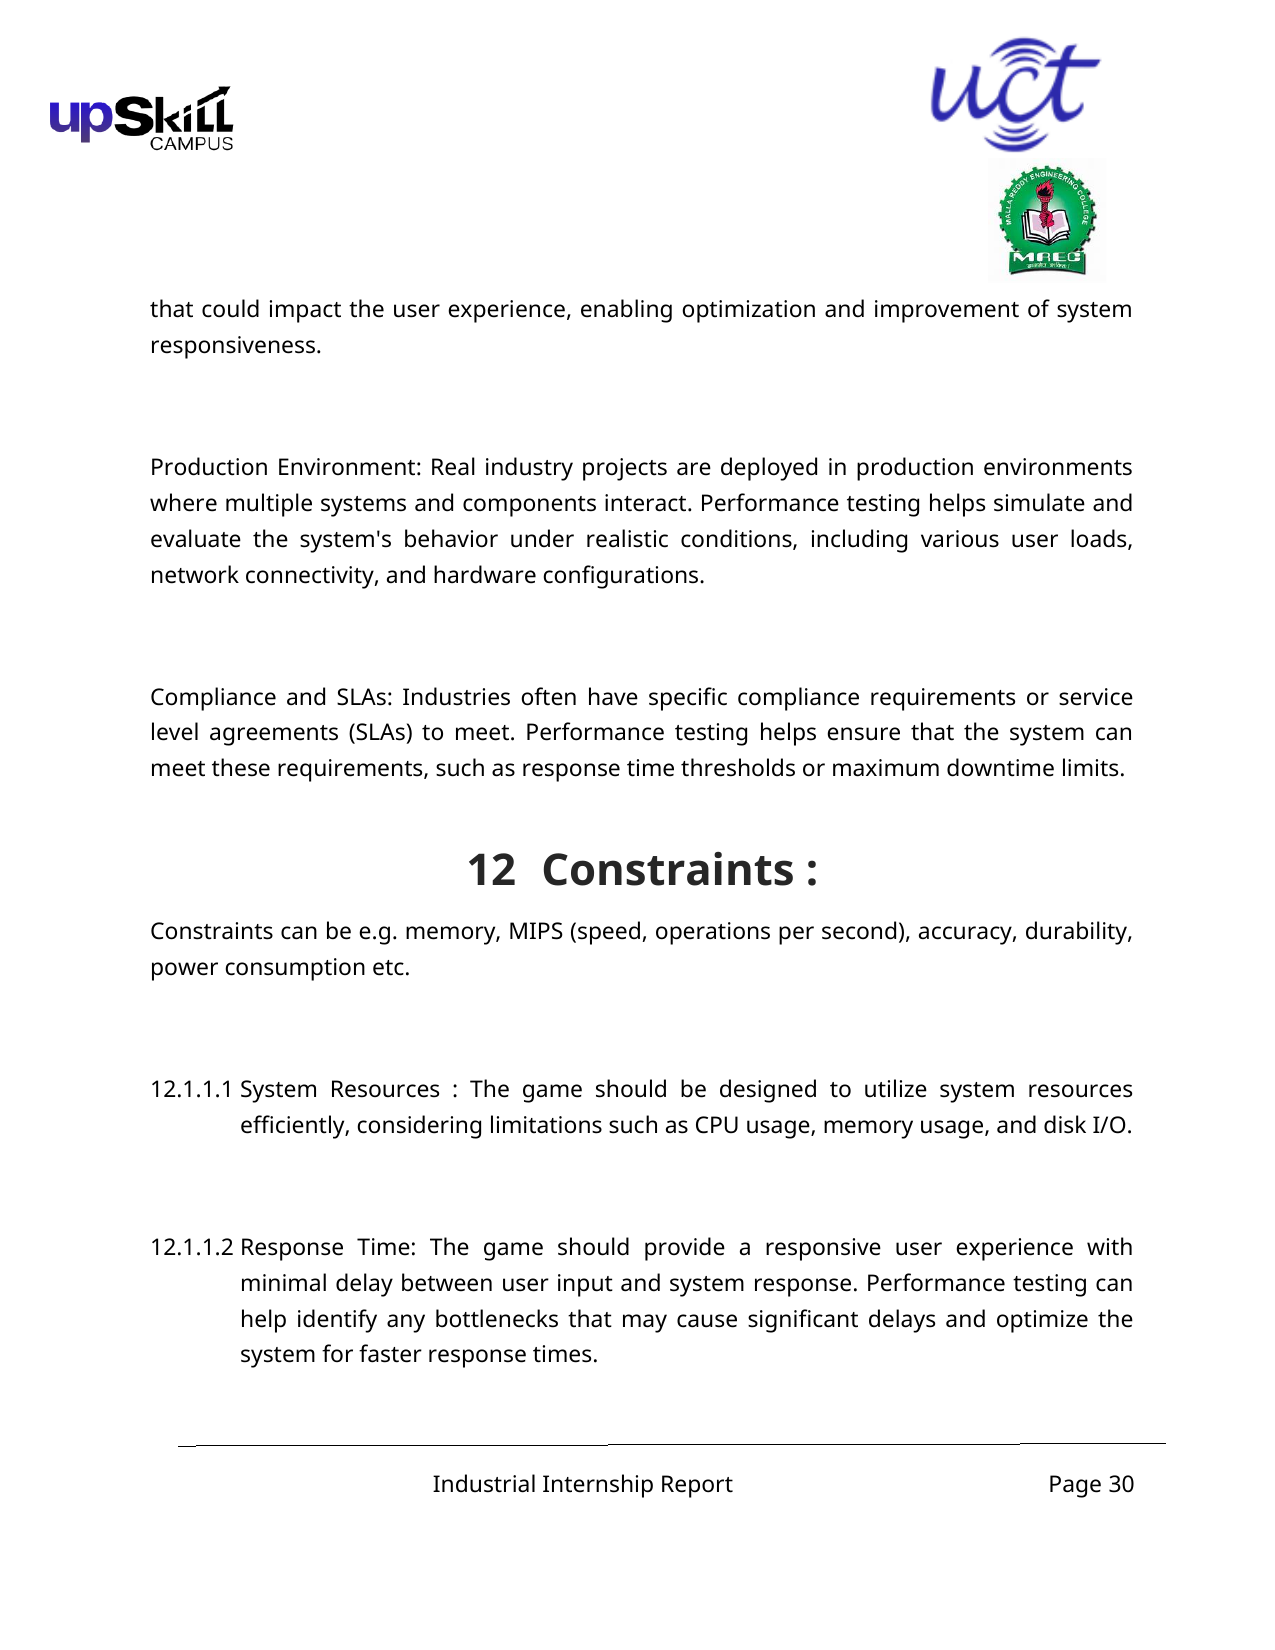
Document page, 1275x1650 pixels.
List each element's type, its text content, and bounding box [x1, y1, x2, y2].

list System Resources : The game should be designed to utilize system resources efficiently, considering limitations such as CPU usage, memory usage, and disk I/O. [150, 1073, 1134, 1140]
text Compliance and SLAs: Industries often have specific compliance requirements or service level agreements (SLAs) to meet. Performance testing helps ensure that the system can meet these requirements, such as response time thresholds or maximum downtime limits. [150, 680, 1134, 783]
text Constraints can be e.g. memory, MIPS (speed, operations per second), accuracy, durability, power consumption etc. [150, 915, 1134, 982]
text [150, 293, 1134, 360]
subtitle Constraints : [150, 838, 1134, 898]
text Production Environment: Real industry projects are deployed in production environments where multiple systems and components interact. Performance testing helps simulate and evaluate the system's behavior under realistic conditions, including various user loads, network connectivity, and hardware configurations. [150, 451, 1134, 590]
list Response Time: The game should provide a responsive user experience with minimal delay between user input and system response. Performance testing can help identify any bottlenecks that may cause significant delays and optimize the system for faster response times. [150, 1231, 1134, 1370]
